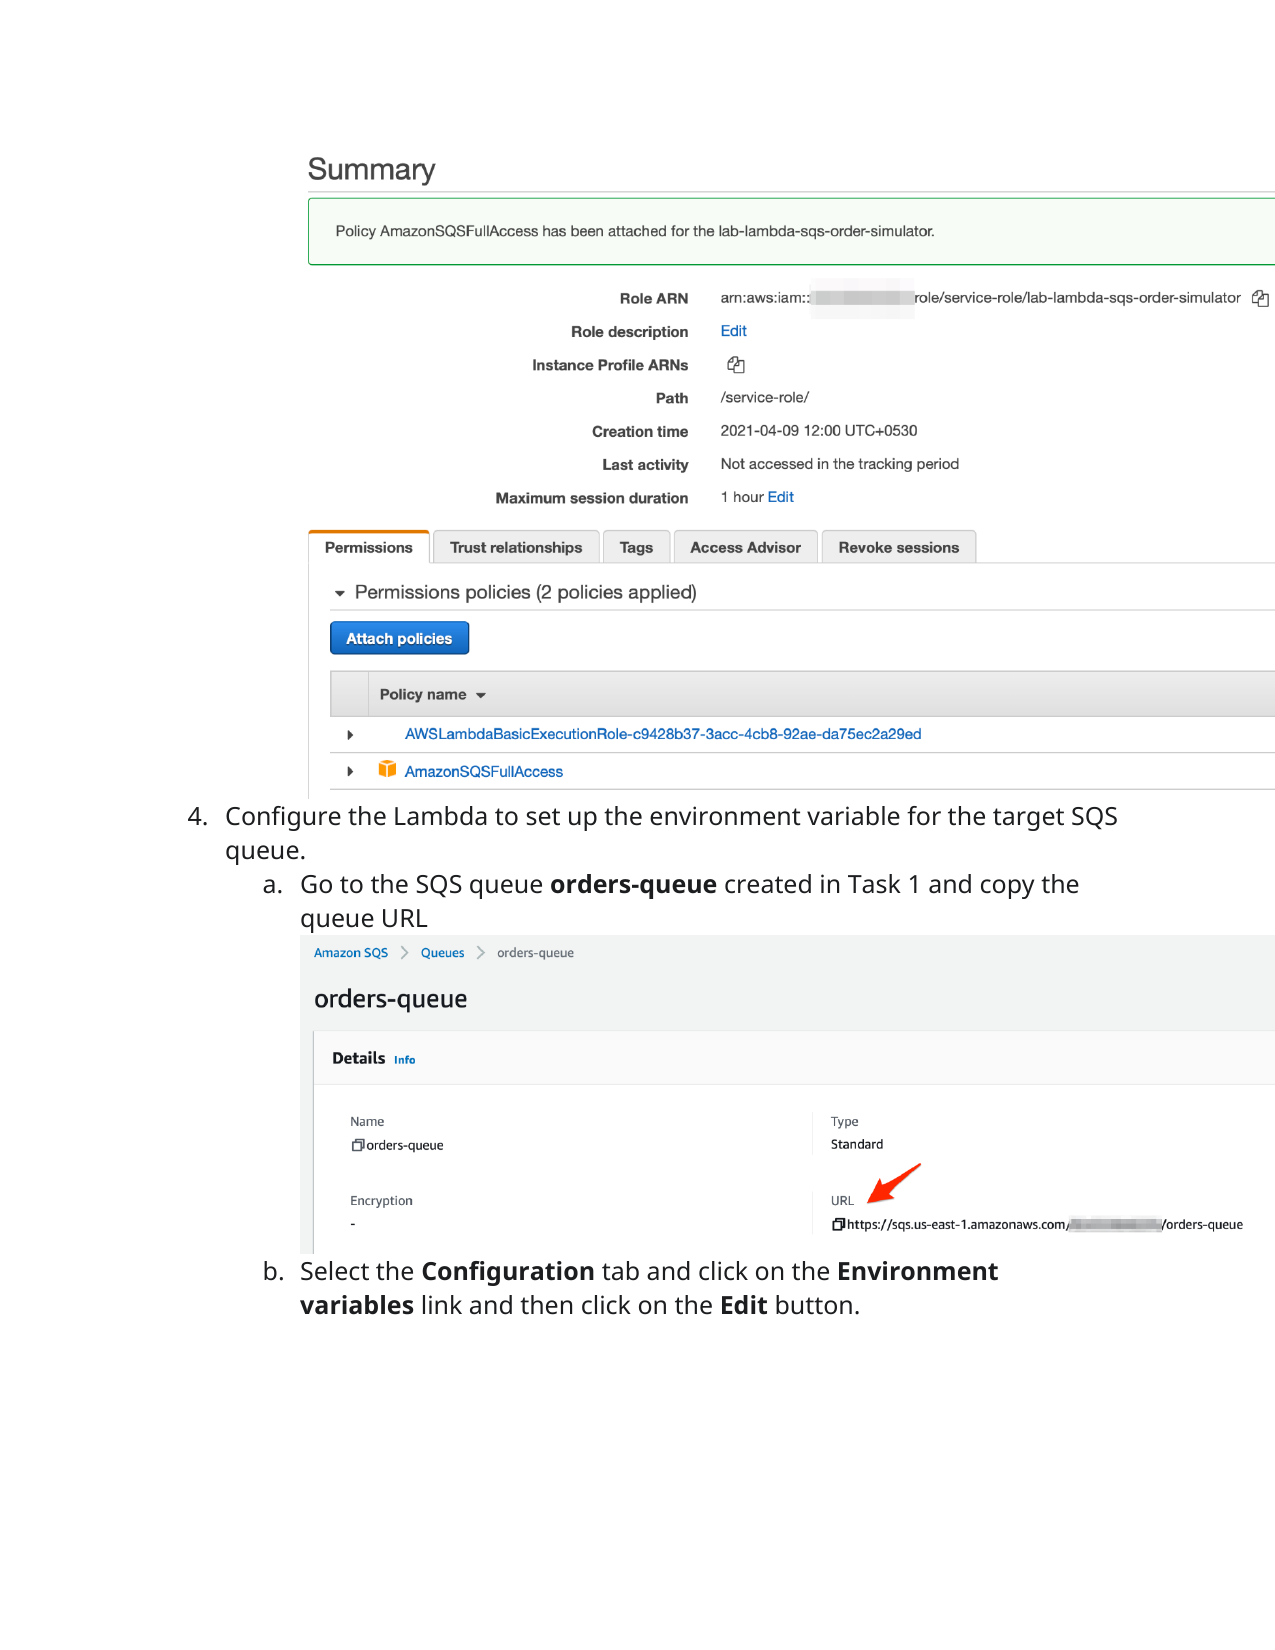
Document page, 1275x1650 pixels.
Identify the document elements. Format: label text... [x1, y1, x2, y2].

picture [300, 150, 1275, 799]
list Go to the SQS queue orders-queue created in Task 1 and copy the queue URL [262, 867, 1125, 935]
list Configure the Lambda to set up the environment variable for the target SQS queue. [187, 799, 1125, 867]
picture [300, 935, 1275, 1254]
list Select the Configuration tab and click on the Environment variables link and then click on the Edit button. [262, 1253, 1125, 1322]
